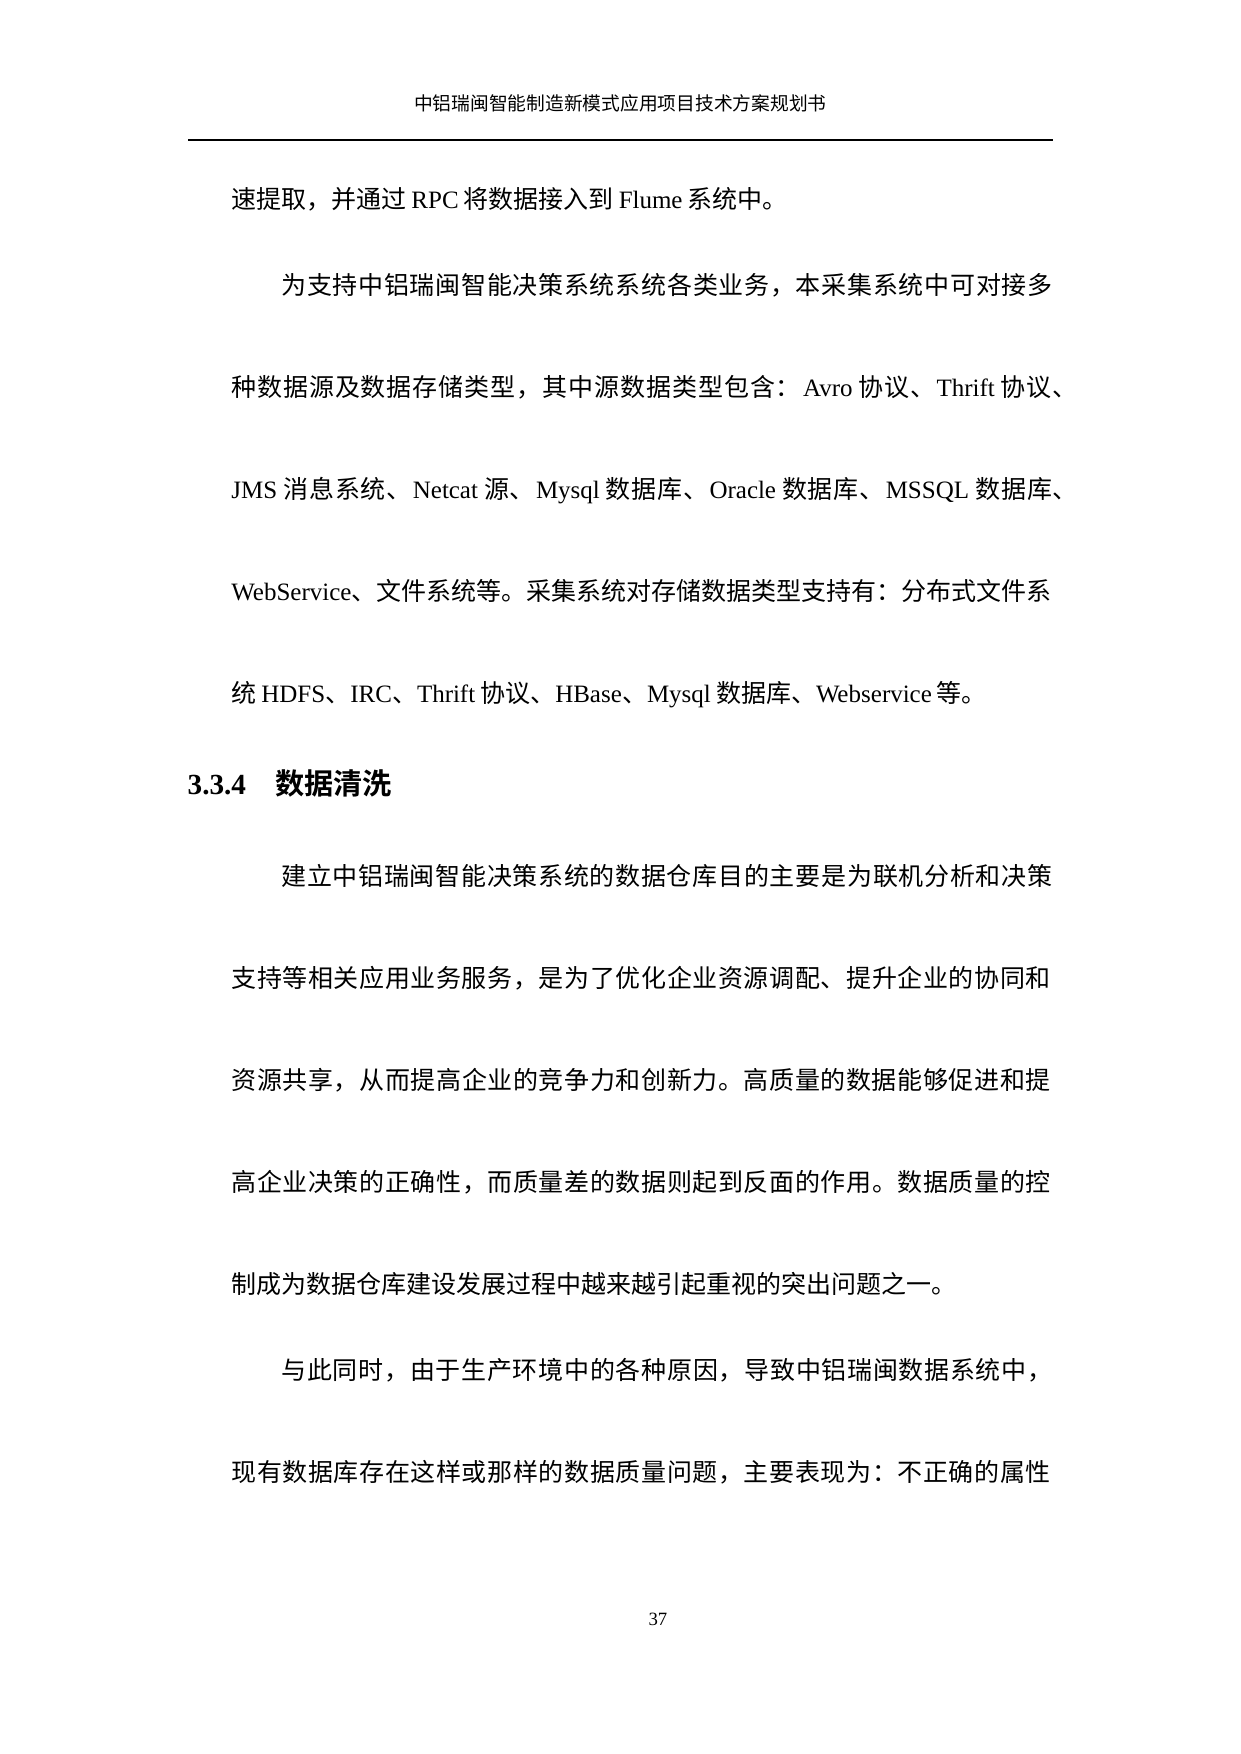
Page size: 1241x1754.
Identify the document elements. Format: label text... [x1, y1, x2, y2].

subtitle 数据清洗 [187, 760, 1053, 803]
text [231, 164, 1053, 232]
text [231, 1334, 1053, 1504]
text 为支持中铝瑞闽智能决策系统系统各类业务，本采集系统中可对接多种数据源及数据存储类型，其中源数据类型包含：Avro协议、Thrift协议、JMS消息系统、Netcat源、Mysql数据库、Oracle数据库、MSSQL数据库、WebService、文件系统等。采集系统对存储数据类型支持有：分布式文件系统HDFS、IRC、Thrift协议、HBase、Mysql数据库、Webservice等。 [231, 250, 1053, 725]
text 建立中铝瑞闽智能决策系统的数据仓库目的主要是为联机分析和决策支持等相关应用业务服务，是为了优化企业资源调配、提升企业的协同和资源共享，从而提高企业的竞争力和创新力。高质量的数据能够促进和提高企业决策的正确性，而质量差的数据则起到反面的作用。数据质量的控制成为数据仓库建设发展过程中越来越引起重视的突出问题之一。 [231, 841, 1053, 1316]
